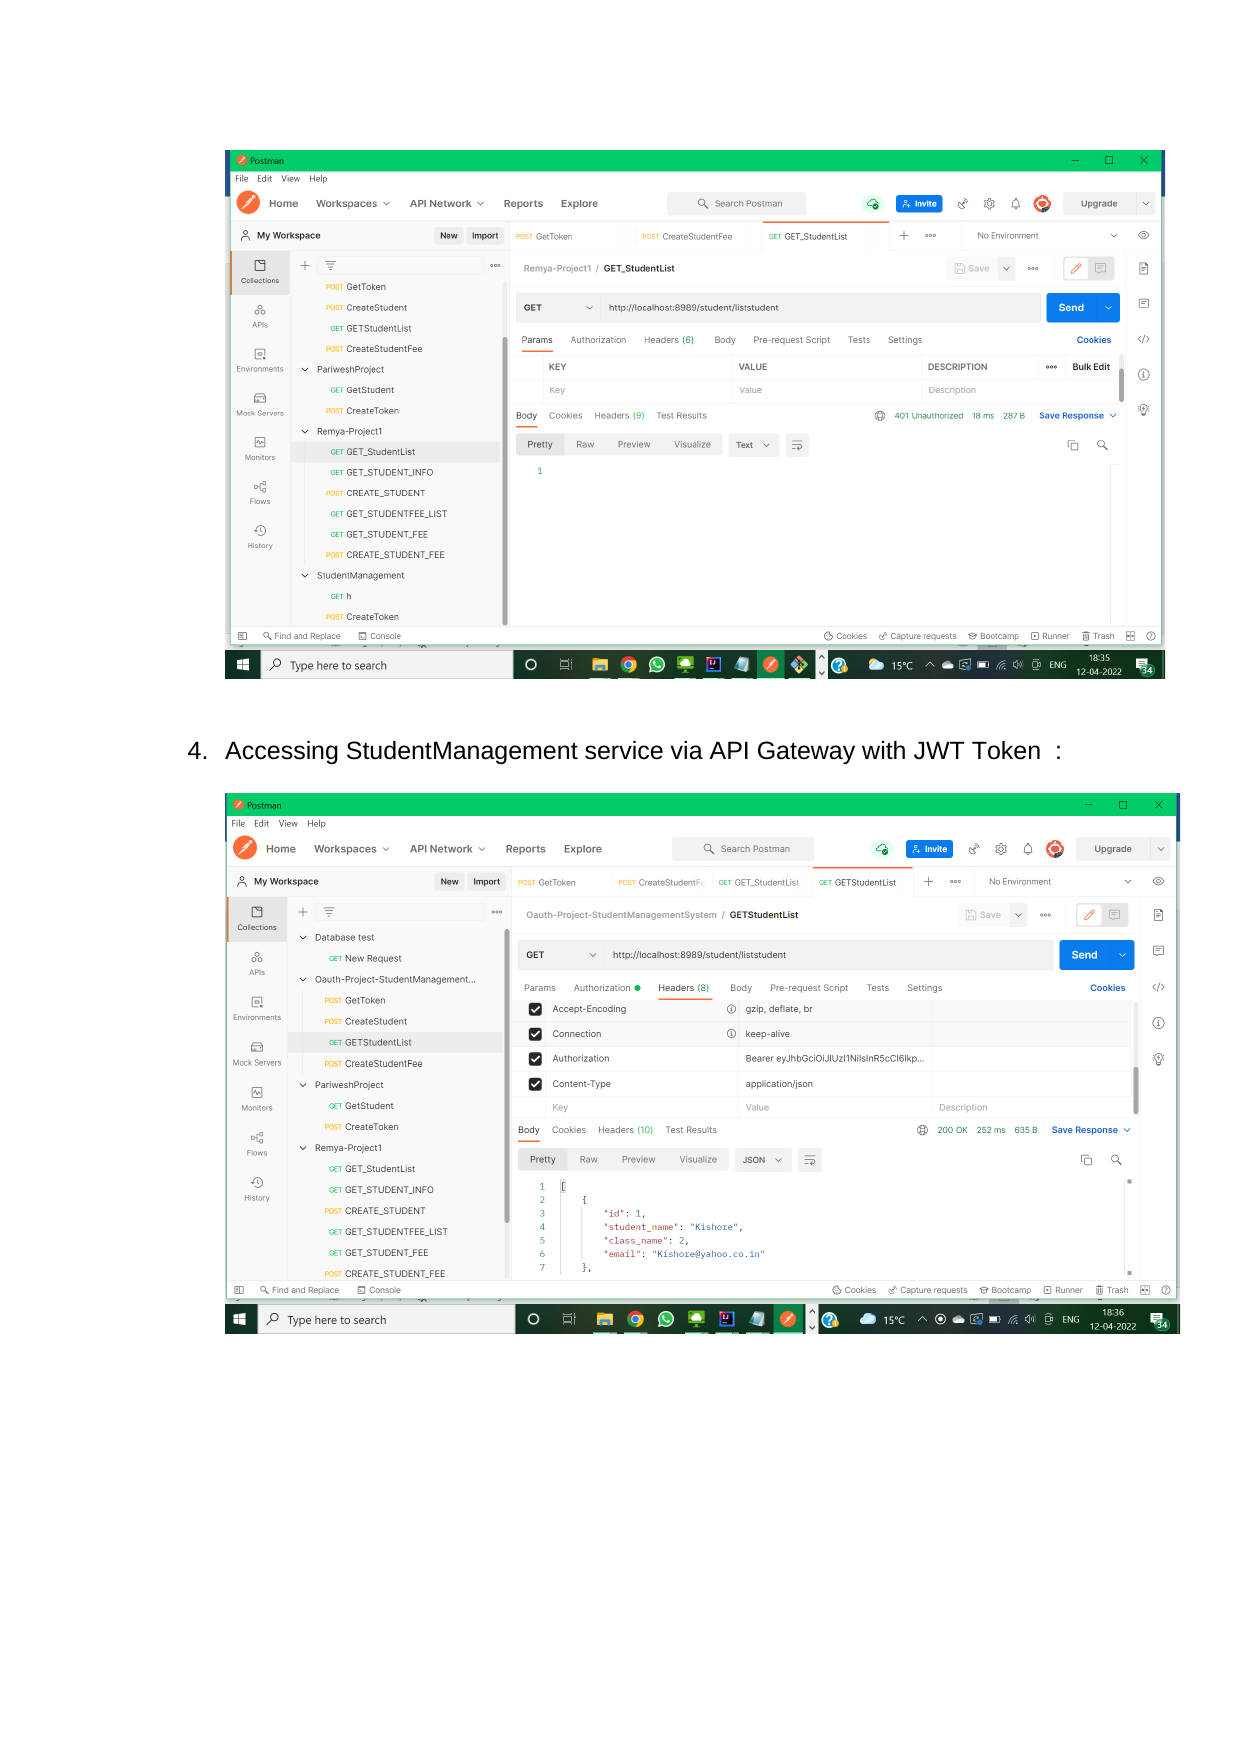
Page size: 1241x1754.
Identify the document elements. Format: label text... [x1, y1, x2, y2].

picture [225, 793, 1181, 1334]
list Accessing StudentManagement service via API Gateway with JWT Token : [187, 736, 1090, 765]
picture [225, 150, 1166, 679]
